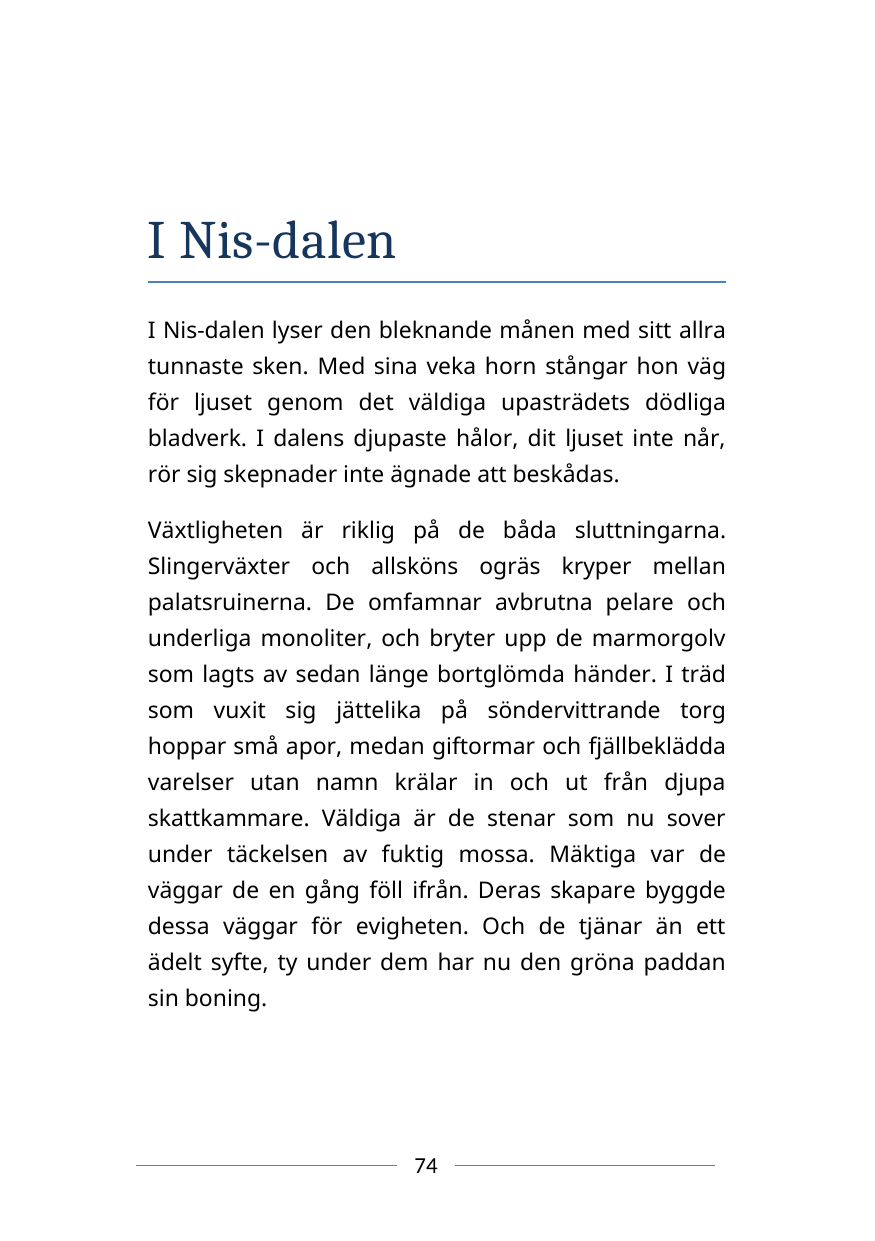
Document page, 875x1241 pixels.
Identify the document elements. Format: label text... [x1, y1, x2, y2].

title I Nis-dalen [148, 210, 726, 281]
text I Nis-dalen lyser den bleknande månen med sitt allra tunnaste sken. Med sina veka horn stångar hon väg för ljuset genom det väldiga upasträdets dödliga bladverk. I dalens djupaste hålor, dit ljuset inte når, rör sig skepnader inte ägnade att beskådas. [148, 314, 726, 489]
text Växtligheten är riklig på de båda sluttningarna. Slingerväxter och allsköns ogräs kryper mellan palatsruinerna. De omfamnar avbrutna pelare och underliga monoliter, och bryter upp de marmorgolv som lagts av sedan länge bortglömda händer. I träd som vuxit sig jättelika på söndervittrande torg hoppar små apor, medan giftormar och fjällbeklädda varelser utan namn krälar in och ut från djupa skattkammare. Väldiga är de stenar som nu sover under täckelsen av fuktig mossa. Mäktiga var de väggar de en gång föll ifrån. Deras skapare byggde dessa väggar för evigheten. Och de tjänar än ett ädelt syfte, ty under dem har nu den gröna paddan sin boning. [148, 514, 726, 1013]
